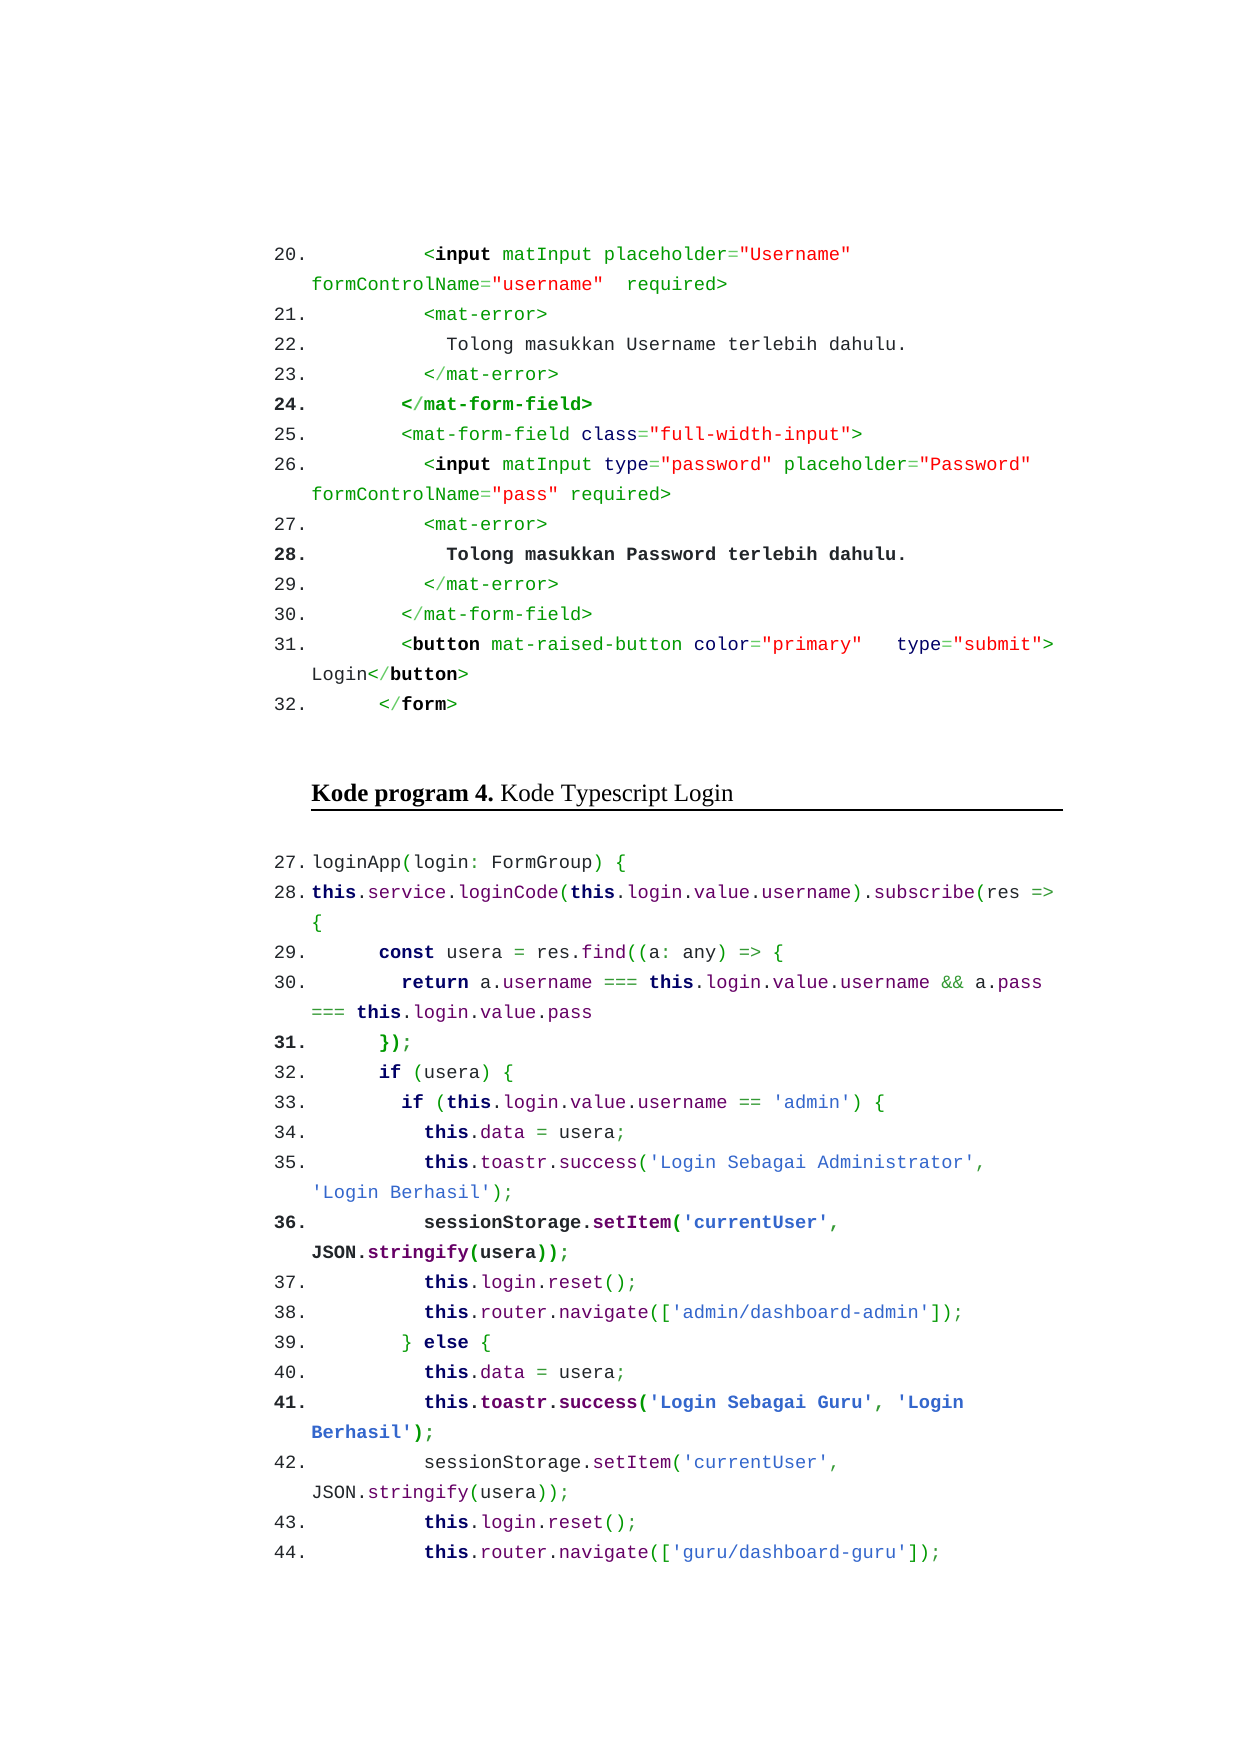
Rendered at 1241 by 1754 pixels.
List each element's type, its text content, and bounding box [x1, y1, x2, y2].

list <mat-error> [274, 296, 1063, 326]
list this.router.navigate(['admin/dashboard-admin']); [274, 1294, 1063, 1324]
list this.service.loginCode(this.login.value.username).subscribe(res => { [274, 874, 1063, 934]
list }); [274, 1024, 1063, 1054]
list } else { [274, 1324, 1063, 1354]
list this.toastr.success('Login Sebagai Guru', 'Login Berhasil'); [274, 1384, 1063, 1444]
list <input matInput placeholder="Username" formControlName="username" required> [274, 236, 1063, 296]
list this.router.navigate(['guru/dashboard-guru']); [274, 1534, 1063, 1564]
list this.login.reset(); [274, 1504, 1063, 1534]
list loginApp(login: FormGroup) { [274, 844, 1063, 874]
list this.data = usera; [274, 1354, 1063, 1384]
list Kode program 4. Kode Typescript Login [311, 778, 1063, 809]
list this.login.reset(); [274, 1264, 1063, 1294]
list if (this.login.value.username == 'admin') { [274, 1084, 1063, 1114]
list <input matInput type="password" placeholder="Password" formControlName="pass" required> [274, 446, 1063, 506]
list </mat-error> [274, 566, 1063, 596]
list sessionStorage.setItem('currentUser', JSON.stringify(usera)); [274, 1444, 1063, 1504]
list Tolong masukkan Password terlebih dahulu. [274, 536, 1063, 566]
list </mat-error> [274, 356, 1063, 386]
list <mat-error> [274, 506, 1063, 536]
list </mat-form-field> [274, 386, 1063, 416]
list this.data = usera; [274, 1114, 1063, 1144]
list sessionStorage.setItem('currentUser', JSON.stringify(usera)); [274, 1204, 1063, 1264]
list if (usera) { [274, 1054, 1063, 1084]
list </form> [274, 686, 1063, 716]
list <mat-form-field class="full-width-input"> [274, 416, 1063, 446]
list <button mat-raised-button color="primary" type="submit"> Login</button> [274, 626, 1063, 686]
list const usera = res.find((a: any) => { [274, 934, 1063, 964]
list Tolong masukkan Username terlebih dahulu. [274, 326, 1063, 356]
list return a.username === this.login.value.username && a.pass === this.login.value.pass [274, 964, 1063, 1024]
list this.toastr.success('Login Sebagai Administrator', 'Login Berhasil'); [274, 1144, 1063, 1204]
list </mat-form-field> [274, 596, 1063, 626]
